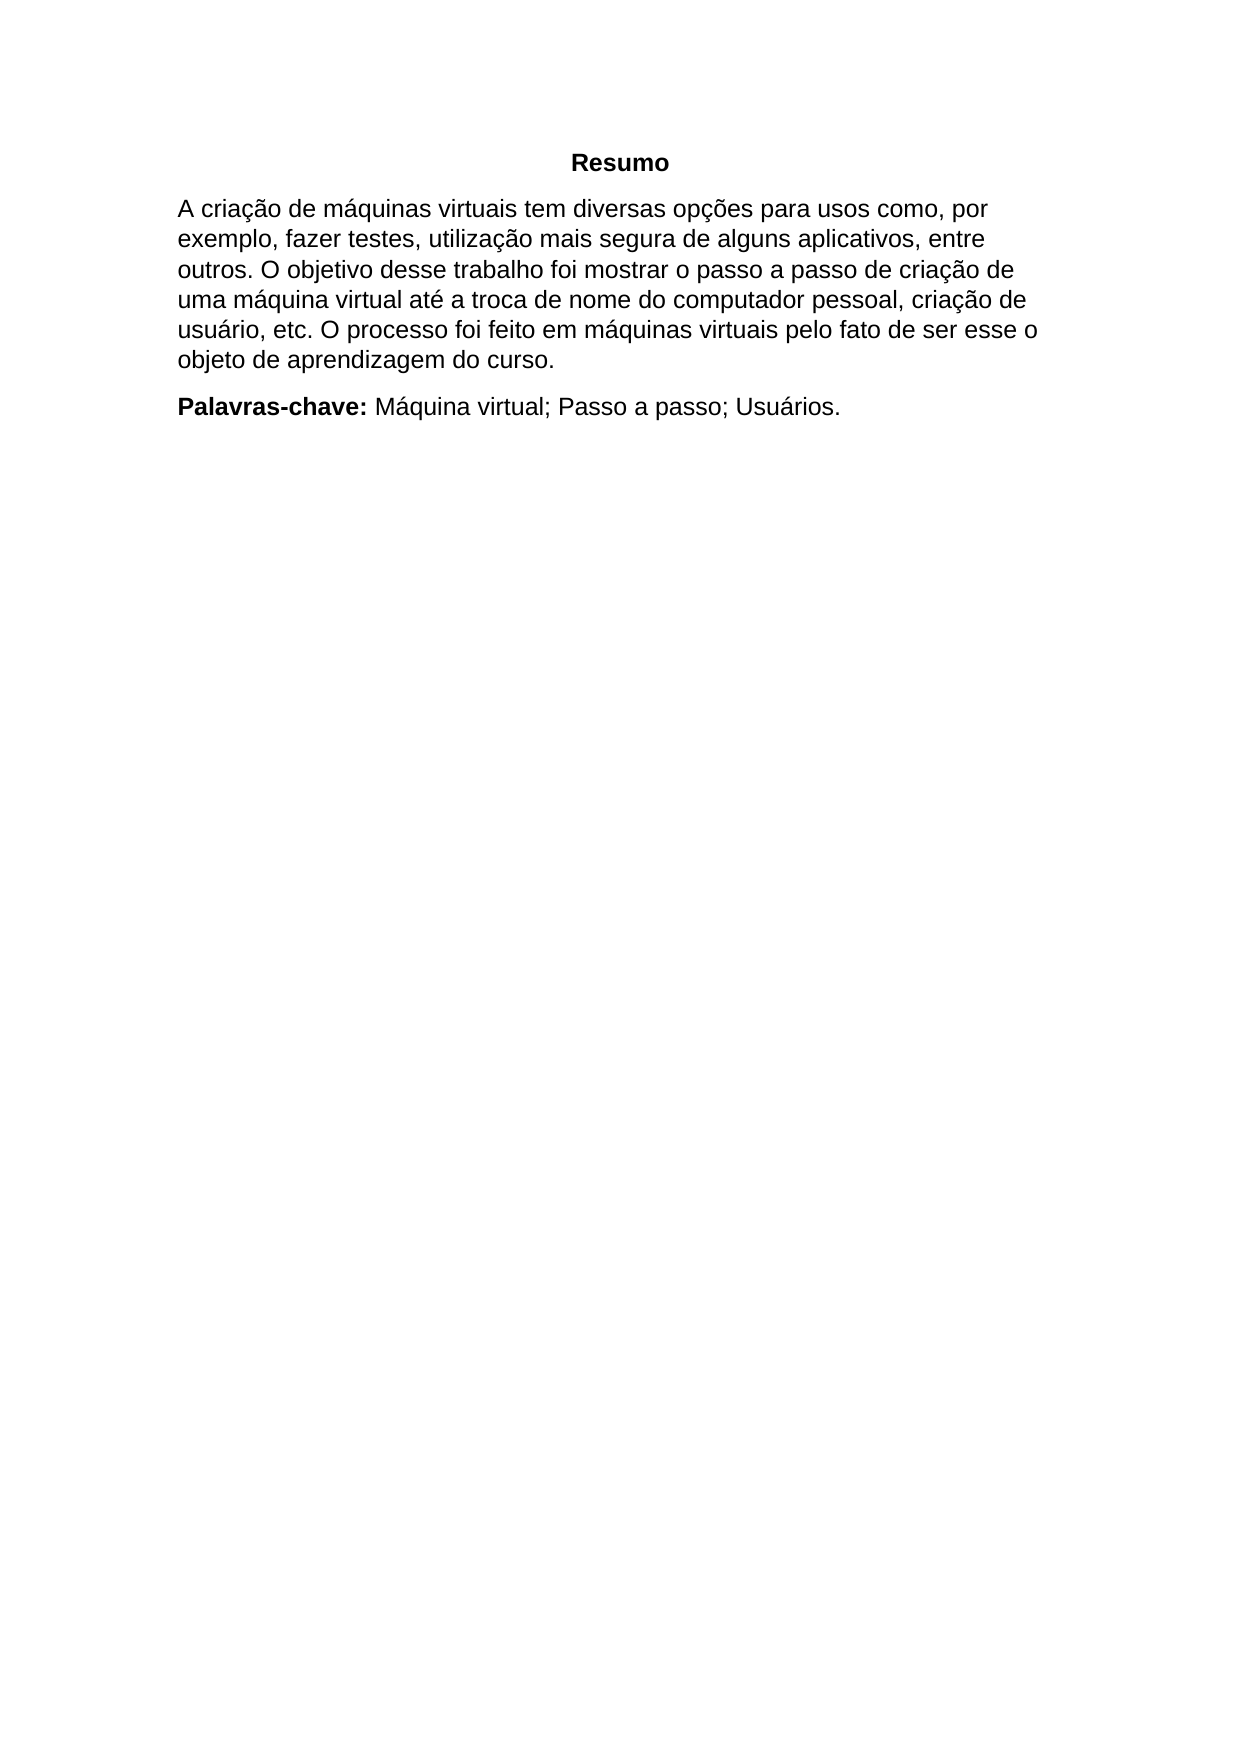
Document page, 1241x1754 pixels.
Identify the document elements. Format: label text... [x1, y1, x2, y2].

text A criação de máquinas virtuais tem diversas opções para usos como, por exemplo, fazer testes, utilização mais segura de alguns aplicativos, entre outros. O objetivo desse trabalho foi mostrar o passo a passo de criação de uma máquina virtual até a troca de nome do computador pessoal, criação de usuário, etc. O processo foi feito em máquinas virtuais pelo fato de ser esse o objeto de aprendizagem do curso. [177, 194, 1063, 374]
text Resumo [177, 148, 1063, 176]
text Palavras-chave: Máquina virtual; Passo a passo; Usuários. [177, 392, 1063, 420]
